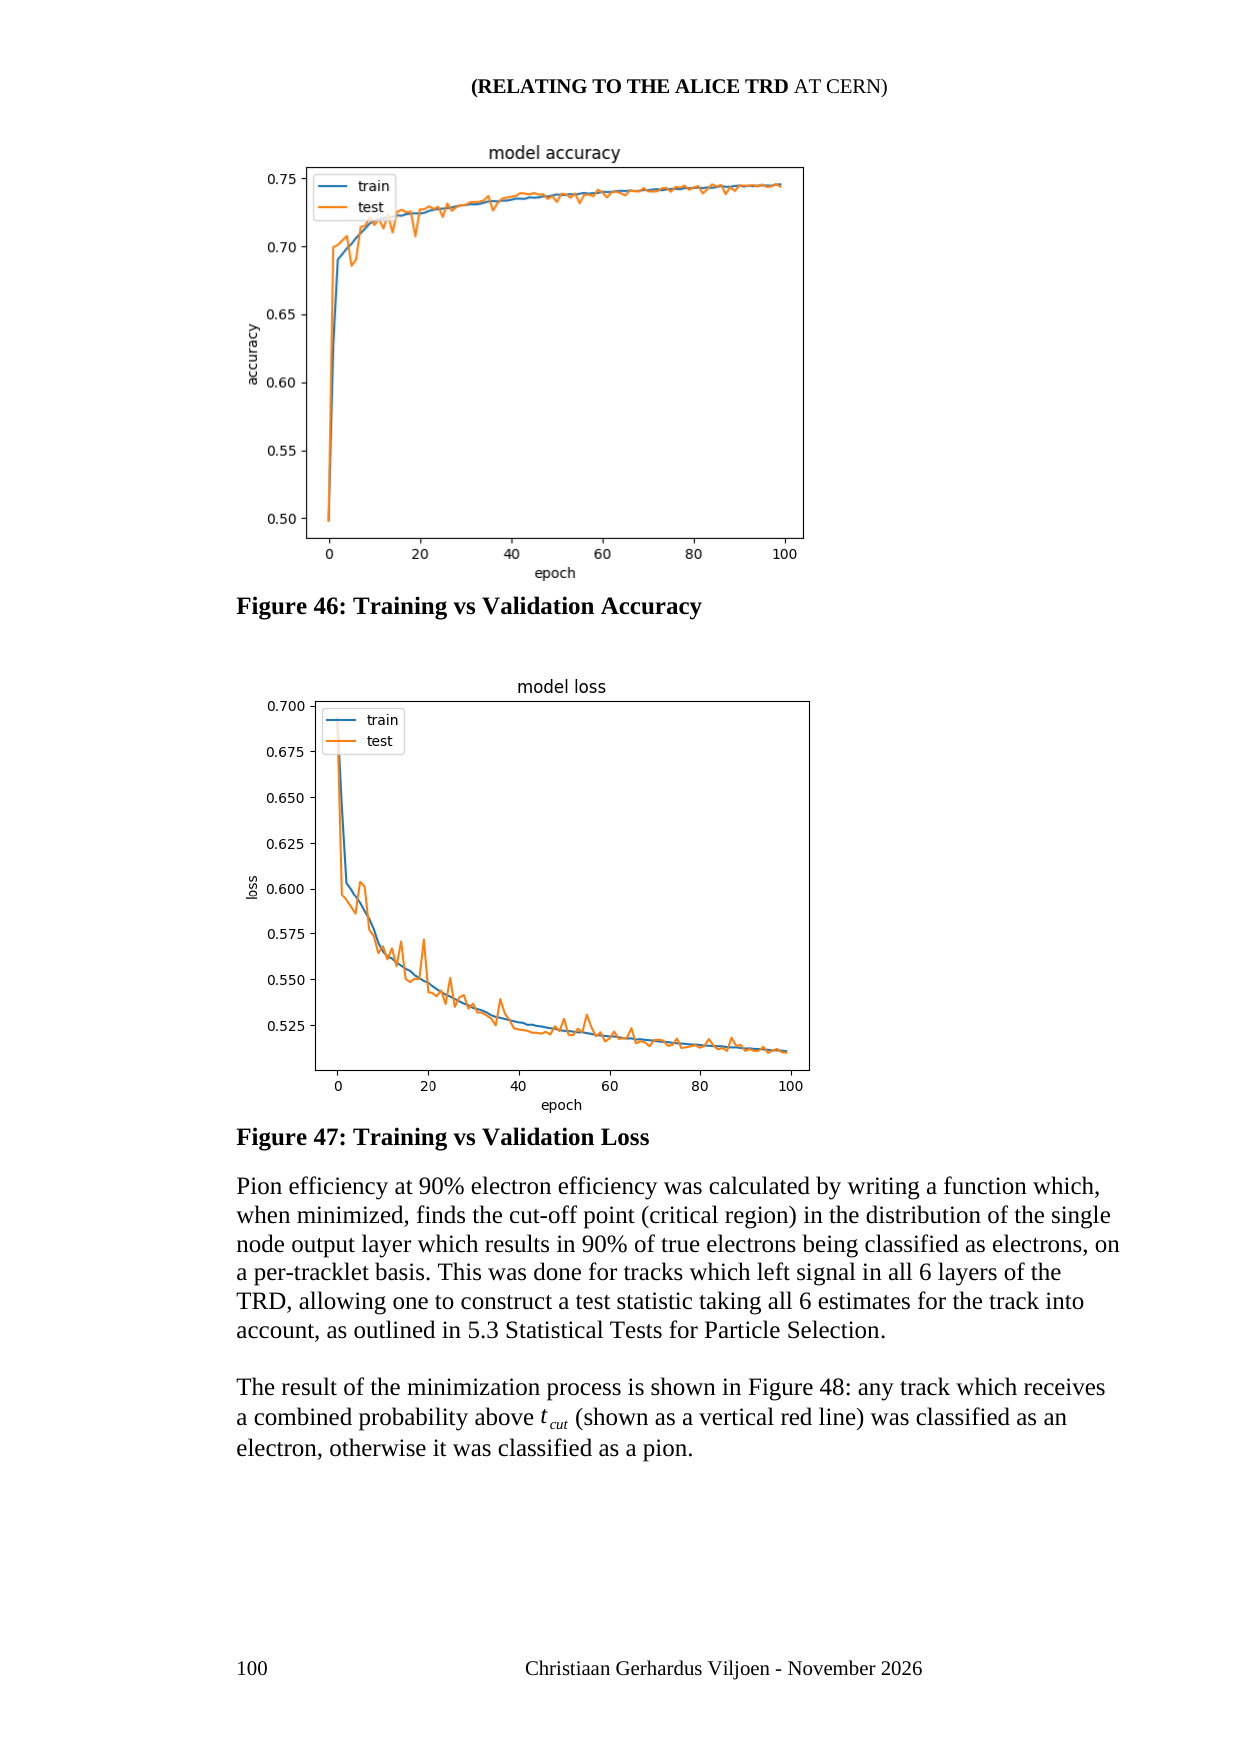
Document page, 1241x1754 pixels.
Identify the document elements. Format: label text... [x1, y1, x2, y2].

picture [236, 669, 821, 1122]
text Pion efficiency at 90% electron efficiency was calculated by writing a function which, when minimized, finds the cut-off point (critical region) in the distribution of the single node output layer which results in 90% of true electrons being classified as electrons, on a per-tracklet basis. This was done for tracks which left signal in all 6 layers of the TRD, allowing one to construct a test statistic taking all 6 estimates for the track into account, as outlined in 5.3 Statistical Tests for Particle Selection. [236, 1171, 1122, 1344]
picture [236, 135, 816, 591]
text Figure 46: Training vs Validation Accuracy [236, 591, 1122, 620]
text Figure 47: Training vs Validation Loss [236, 1122, 1122, 1150]
text The result of the minimization process is shown in Figure 48: any track which receives a combined probability above (shown as a vertical red line) was classified as an electron, otherwise it was classified as a pion. [236, 1372, 1122, 1461]
